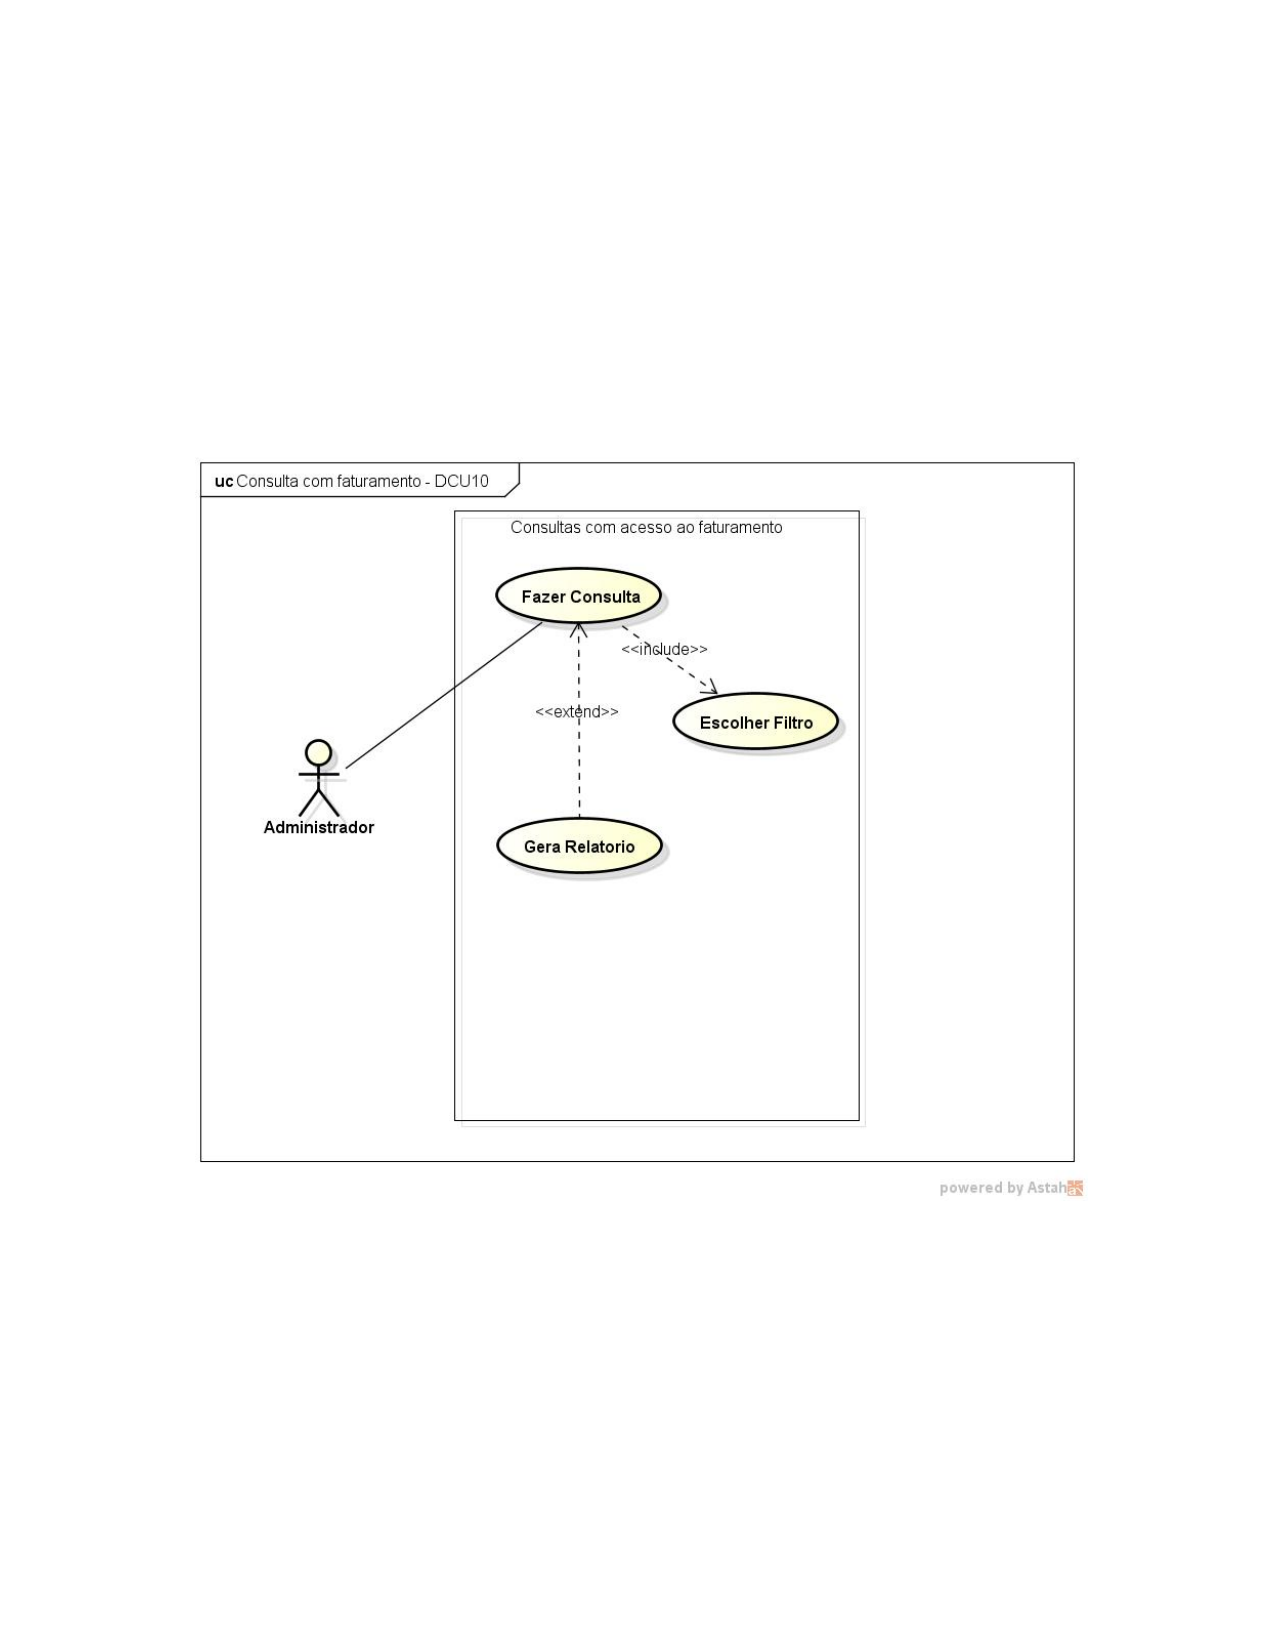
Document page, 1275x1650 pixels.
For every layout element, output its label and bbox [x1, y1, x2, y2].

picture [187, 449, 1088, 1201]
